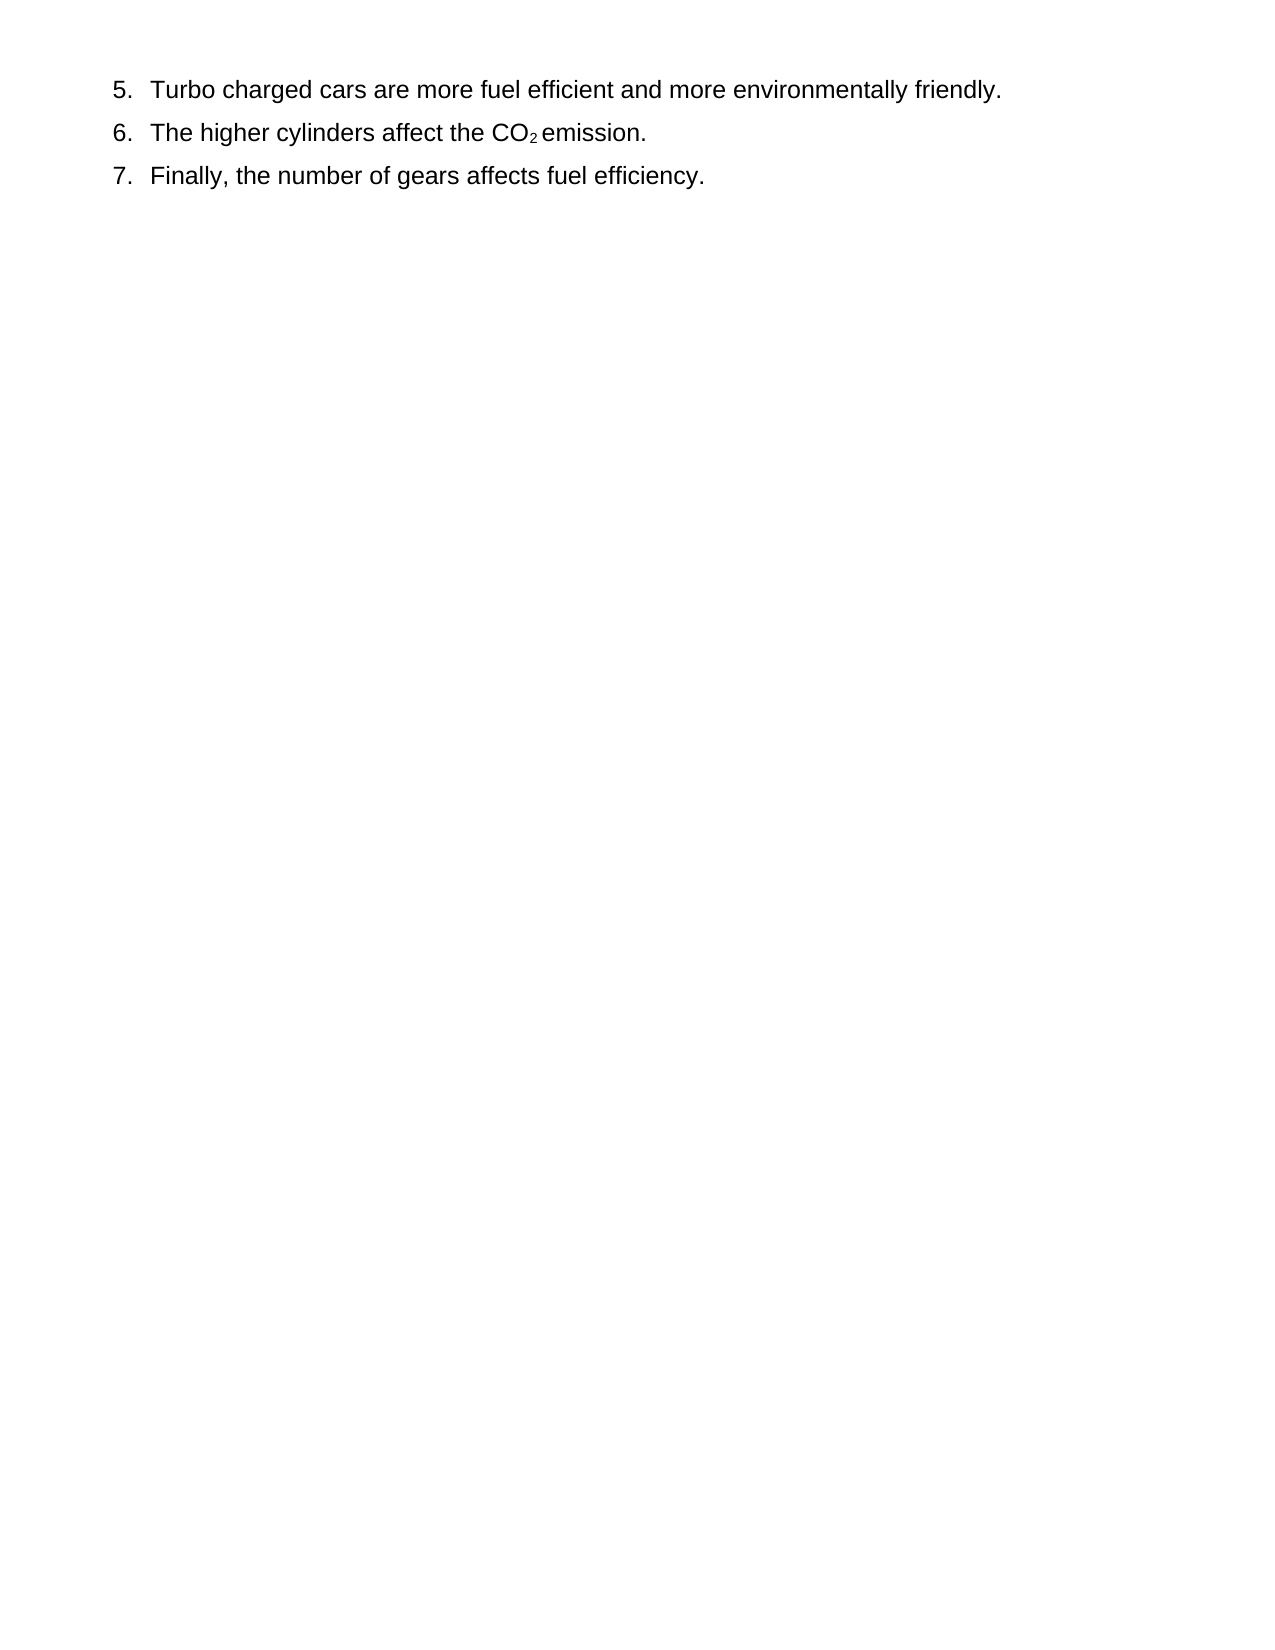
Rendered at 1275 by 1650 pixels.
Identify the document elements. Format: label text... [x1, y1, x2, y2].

list Finally, the number of gears affects fuel efficiency. [112, 161, 1200, 190]
list The higher cylinders affect the CO2 emission. [112, 118, 1200, 147]
list Turbo charged cars are more fuel efficient and more environmentally friendly. [112, 75, 1200, 104]
